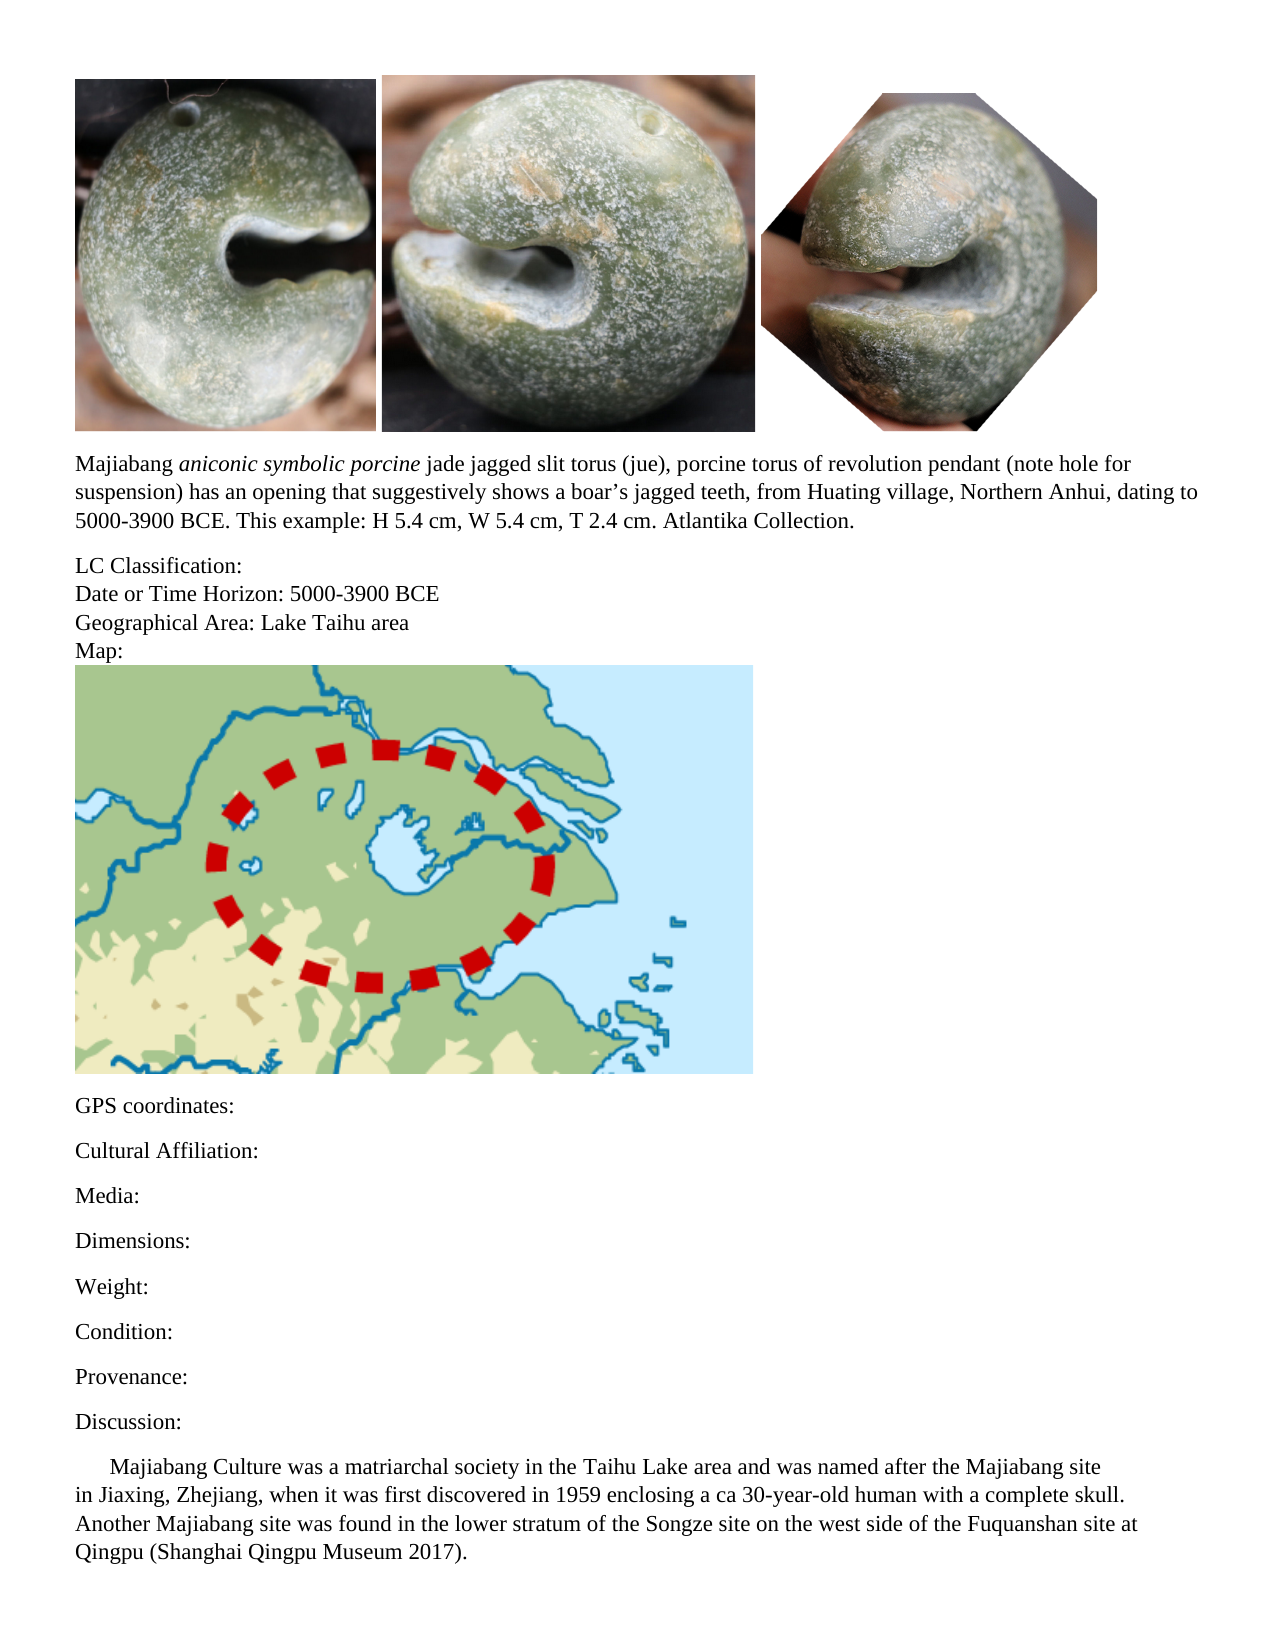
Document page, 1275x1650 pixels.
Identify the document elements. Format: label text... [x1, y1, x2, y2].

text Date or Time Horizon: 5000-3900 BCE [75, 580, 1200, 607]
text Dimensions: [75, 1228, 1200, 1254]
text Condition: [75, 1318, 1200, 1344]
text Cultural Affiliation: [75, 1137, 1200, 1164]
text LC Classification: [75, 552, 1200, 578]
text Majiabang Culture was a matriarchal society in the Taihu Lake area and was named after the Majiabang site in Jiaxing, Zhejiang, when it was first discovered in 1959 enclosing a ca 30-year-old human with a complete skull. Another Majiabang site was found in the lower stratum of the Songze site on the west side of the Fuquanshan site at Qingpu (Shanghai Qingpu Museum 2017). [75, 1453, 1200, 1565]
text GPS coordinates: [75, 1092, 1200, 1119]
text Map: [75, 637, 1200, 664]
picture [75, 665, 754, 1074]
picture [167, 1061, 249, 1074]
picture [381, 75, 756, 432]
text Provenance: [75, 1363, 1200, 1389]
text Geographical Area: Lake Taihu area [75, 609, 1200, 635]
text Media: [75, 1182, 1200, 1209]
text Majiabang aniconic symbolic porcine jade jagged slit torus (jue), porcine torus of revolution pendant (note hole for suspension) has an opening that suggestively shows a boar’s jagged teeth, from Huating village, Northern Anhui, dating to 5000-3900 BCE. This example: H 5.4 cm, W 5.4 cm, T 2.4 cm. Atlantika Collection. [75, 450, 1200, 533]
text Discussion: [75, 1408, 1200, 1434]
text Weight: [75, 1273, 1200, 1299]
